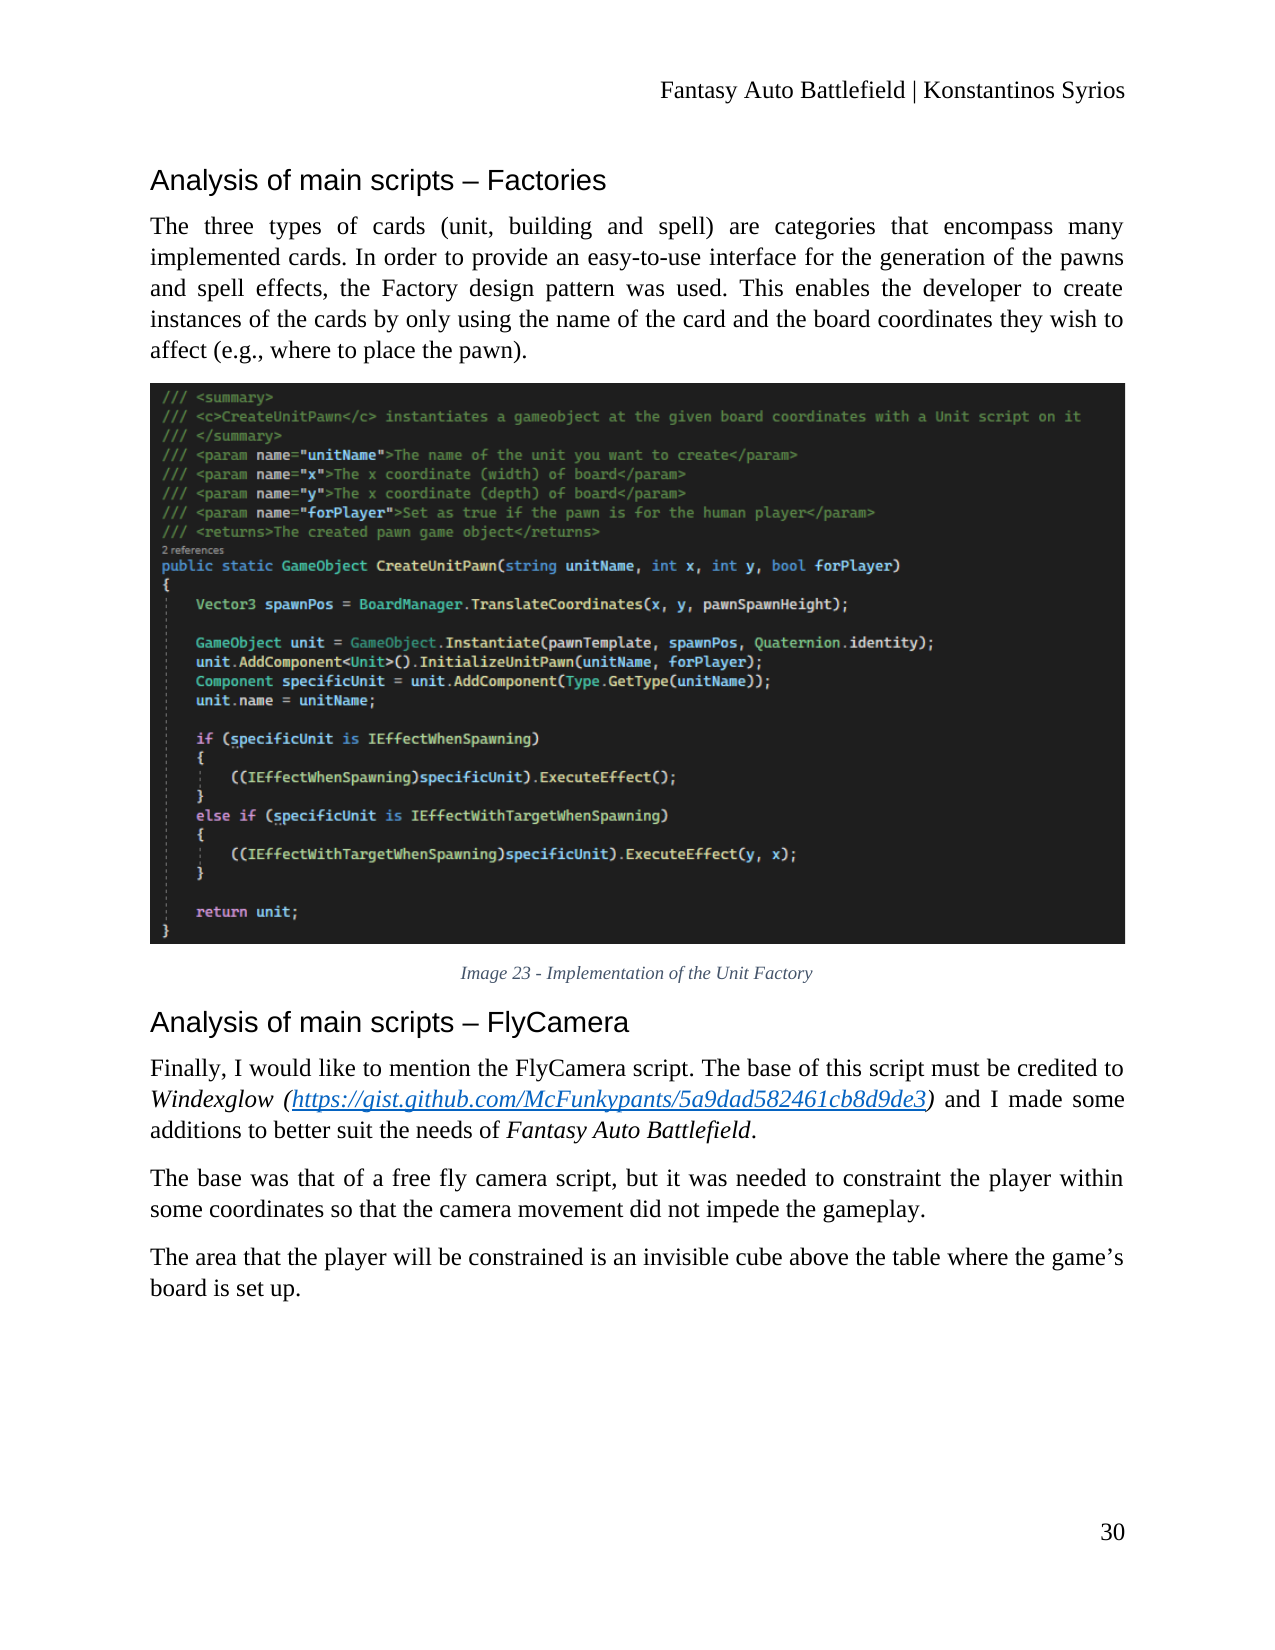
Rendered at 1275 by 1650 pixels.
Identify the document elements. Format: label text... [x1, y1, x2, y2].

text The area that the player will be constrained is an invisible cube above the table where the game’s board is set up. [150, 1242, 1125, 1302]
text Image - Implementation of the Unit Factory [150, 962, 1125, 984]
text The base was that of a free fly camera script, but it was needed to constraint the player within some coordinates so that the camera movement did not impede the gameplay. [150, 1163, 1125, 1223]
text The three types of cards (unit, building and spell) are categories that encompass many implemented cards. In order to provide an easy-to-use interface for the generation of the pawns and spell effects, the Factory design pattern was used. This enables the developer to create instances of the cards by only using the name of the card and the board coordinates they wish to affect (e.g., where to place the pawn). [150, 211, 1125, 364]
subtitle Analysis of main scripts – FlyCamera [150, 1004, 1125, 1038]
picture [150, 383, 1125, 944]
text Finally, I would like to mention the FlyCamera script. The base of this script must be credited to Windexglow (https://gist.github.com/McFunkypants/5a9dad582461cb8d9de3) and I made some additions to better suit the needs of Fantasy Auto Battlefield. [150, 1053, 1125, 1144]
subtitle Analysis of main scripts – Factories [150, 162, 1125, 196]
